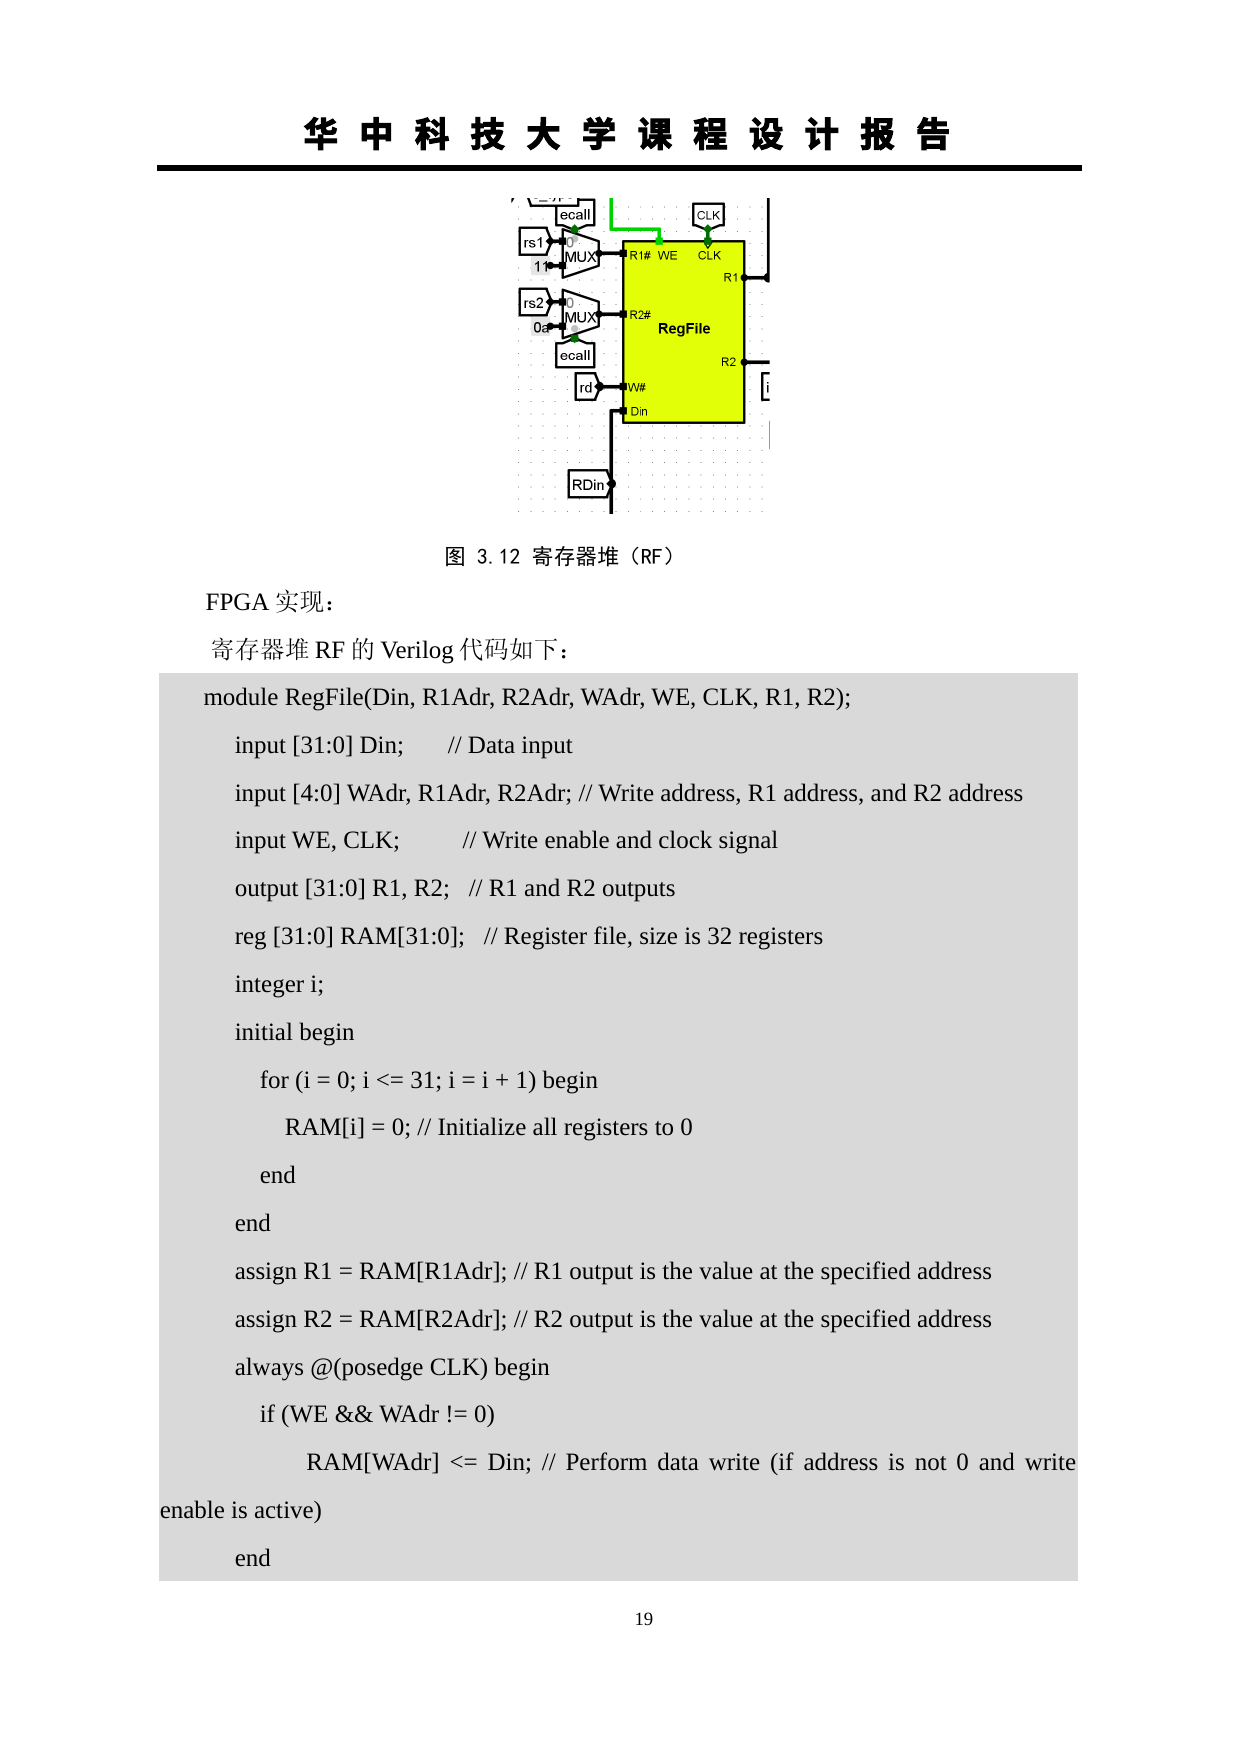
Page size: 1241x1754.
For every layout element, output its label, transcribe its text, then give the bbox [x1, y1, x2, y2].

text always @(posedge CLK) begin [159, 1342, 1078, 1390]
text 寄存器堆RF的Verilog代码如下： [159, 625, 1075, 673]
text input [31:0] Din; // Data input [159, 721, 1078, 768]
text integer i; [159, 959, 1078, 1007]
text RAM[i] = 0; // Initialize all registers to 0 [159, 1103, 1078, 1151]
text assign R1 = RAM[R1Adr]; // R1 output is the value at the specified address [159, 1246, 1078, 1294]
text assign R2 = RAM[R2Adr]; // R2 output is the value at the specified address [159, 1294, 1078, 1342]
list FPGA实现： [159, 577, 1078, 625]
picture [511, 198, 770, 514]
text if (WE && WAdr != 0) [159, 1390, 1078, 1438]
text input WE, CLK; // Write enable and clock signal [159, 816, 1078, 864]
text reg [31:0] RAM[31:0]; // Register file, size is 32 registers [159, 912, 1078, 959]
text end [159, 1199, 1078, 1246]
text end [159, 1151, 1078, 1199]
text initial begin [159, 1007, 1078, 1055]
text for (i = 0; i <= 31; i = i + 1) begin [159, 1055, 1078, 1103]
text end [159, 1533, 1078, 1581]
text module RegFile(Din, R1Adr, R2Adr, WAdr, WE, CLK, R1, R2); [159, 673, 1078, 721]
text output [31:0] R1, R2; // R1 and R2 outputs [159, 864, 1078, 912]
text RAM[WAdr] <= Din; // Perform data write (if address is not 0 and write enable is active) [159, 1438, 1078, 1533]
text input [4:0] WAdr, R1Adr, R2Adr; // Write address, R1 address, and R2 address [159, 768, 1078, 816]
